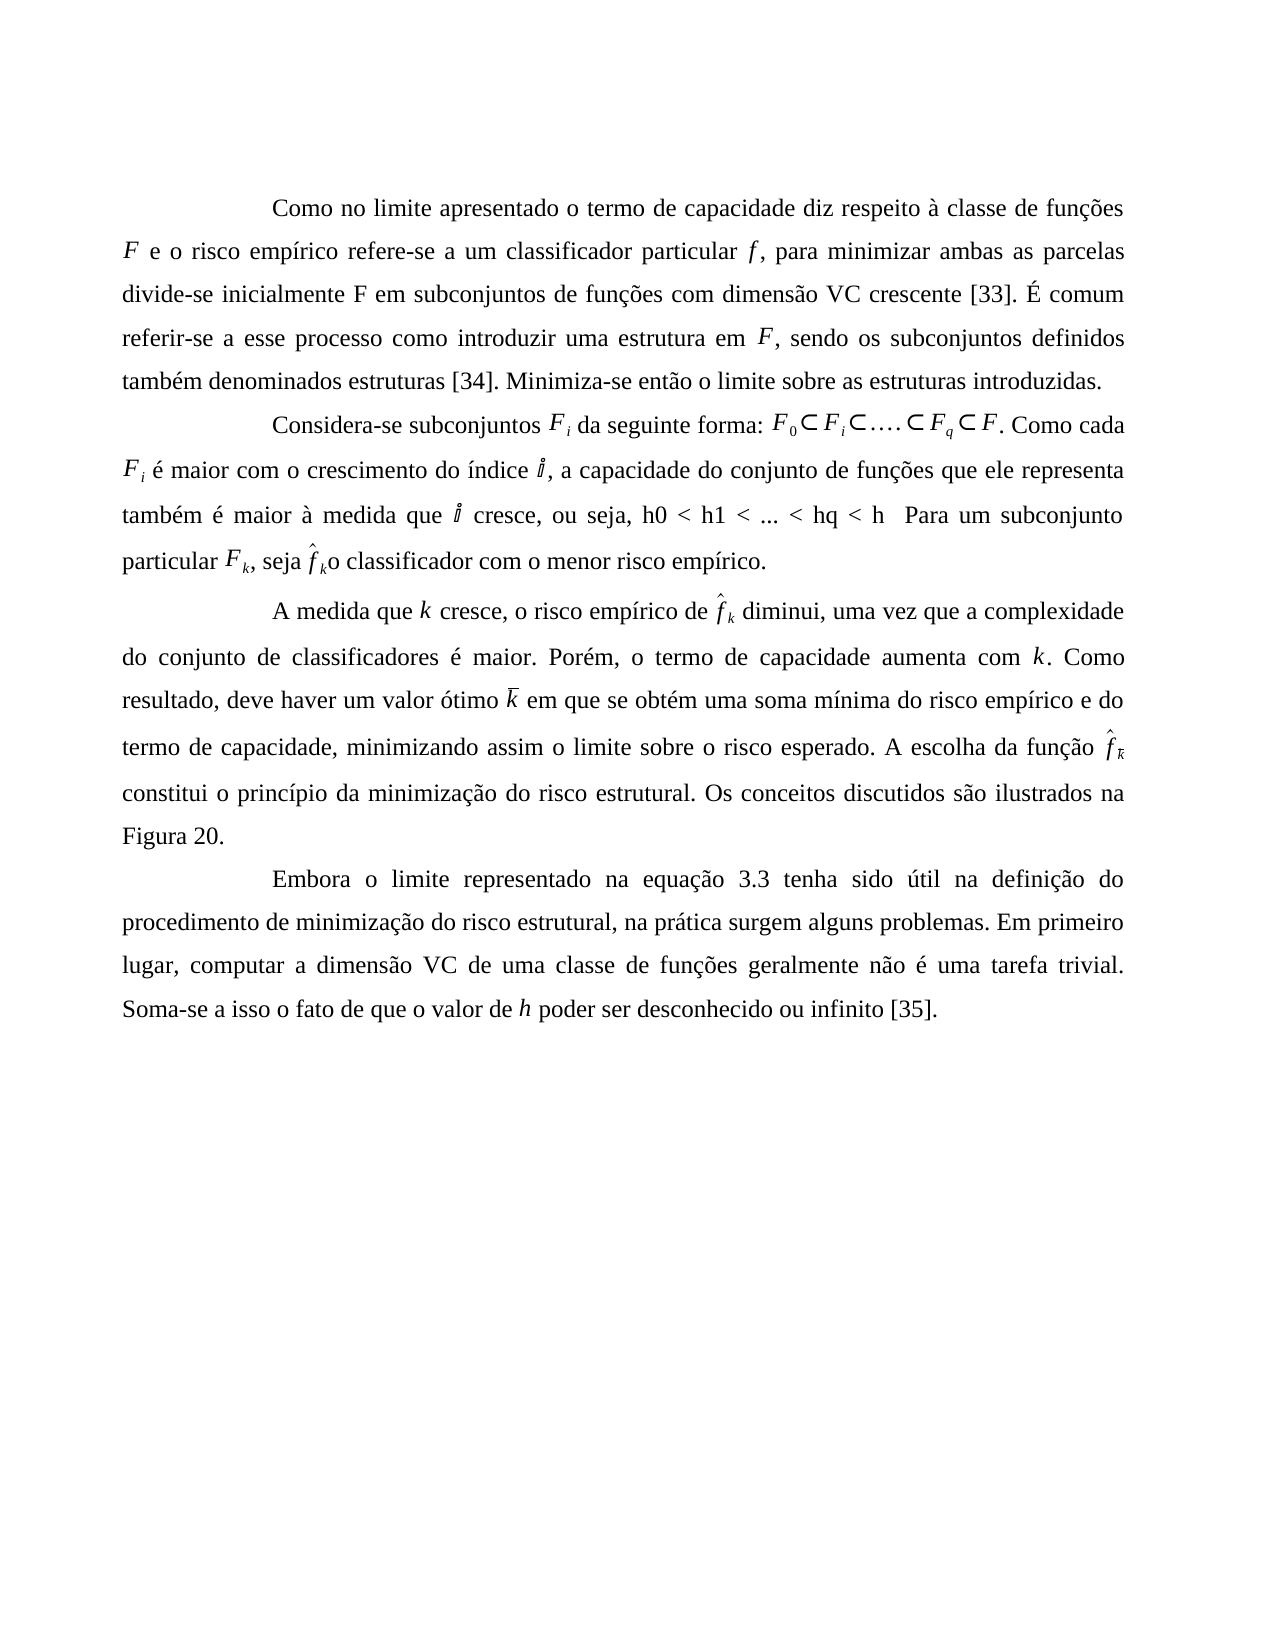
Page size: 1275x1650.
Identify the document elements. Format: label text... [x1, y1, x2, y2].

text Embora o limite representado na equação 3.3 tenha sido útil na definição do procedimento de minimização do risco estrutural, na prática surgem alguns problemas. Em primeiro lugar, computar a dimensão VC de uma classe de funções geralmente não é uma tarefa trivial. Soma-se a isso o fato de que o valor de poder ser desconhecido ou infinito [35]. [122, 864, 1125, 1022]
text A medida que cresce, o risco empírico de diminui, uma vez que a complexidade do conjunto de classificadores é maior. Porém, o termo de capacidade aumenta com . Como resultado, deve haver um valor ótimo em que se obtém uma soma mínima do risco empírico e do termo de capacidade, minimizando assim o limite sobre o risco esperado. A escolha da função constitui o princípio da minimização do risco estrutural. Os conceitos discutidos são ilustrados na igura 2. [122, 593, 1125, 850]
text Considera-se subconjuntos da seguinte forma: . Como cada é maior com o crescimento do índice , a capacidade do conjunto de funções que ele representa também é maior à medida que cresce, ou seja, h0 < h1 < ... < hq < h Para um subconjunto particular , seja o classificador com o menor risco empírico. [122, 409, 1125, 578]
text Como no limite apresentado o termo de capacidade diz respeito à classe de funções e o risco empírico refere-se a um classificador particular , para minimizar ambas as parcelas divide-se inicialmente F em subconjuntos de funções com dimensão VC crescente [33]. É comum referir-se a esse processo como introduzir uma estrutura em , sendo os subconjuntos definidos também denominados estruturas [34]. Minimiza-se então o limite sobre as estruturas introduzidas. [122, 193, 1125, 394]
